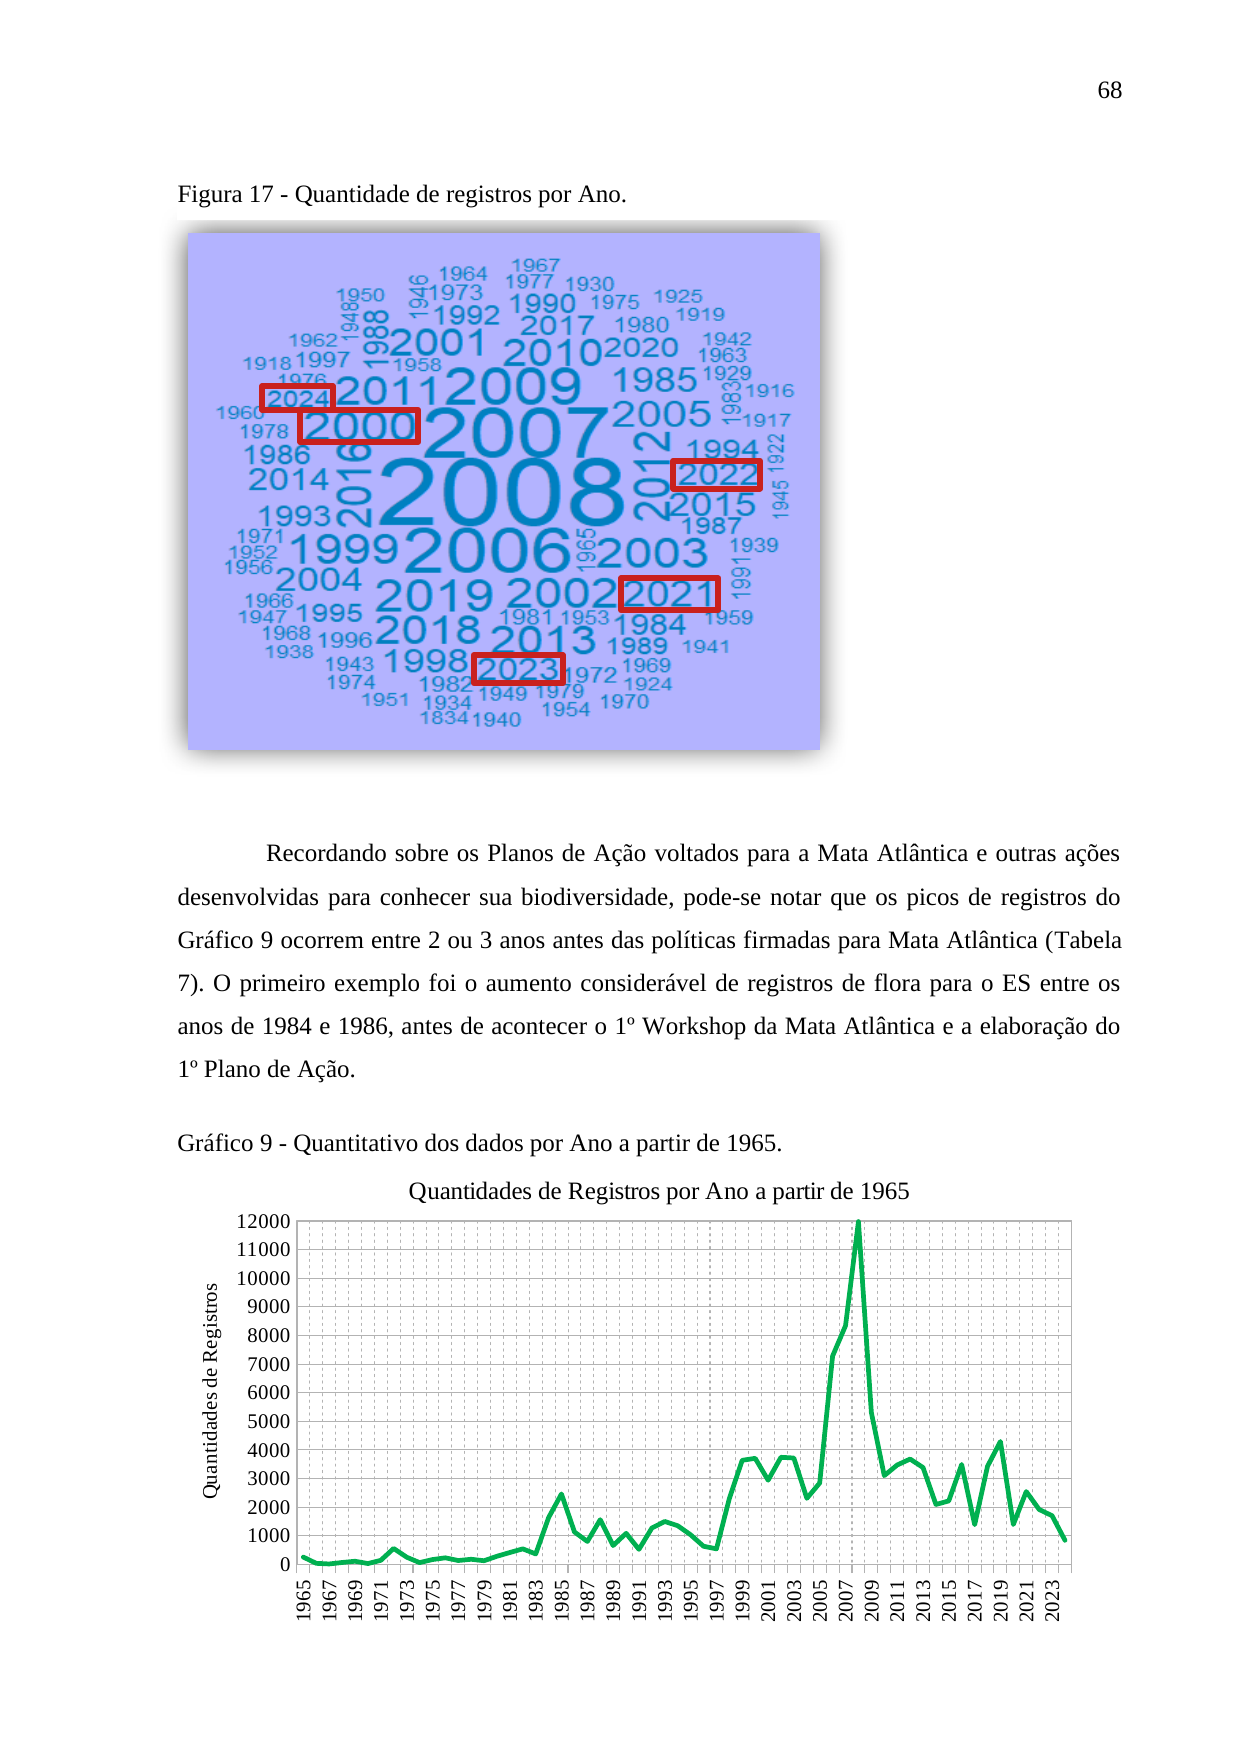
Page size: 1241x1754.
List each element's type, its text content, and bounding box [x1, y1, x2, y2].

picture [188, 233, 820, 750]
text Recordando sobre os Planos de Ação voltados para a Mata Atlântica e outras ações desenvolvidas para conhecer sua biodiversidade, pode-se notar que os picos de registros do Gráfico 9 ocorrem entre 2 ou 3 anos antes das políticas firmadas para Mata Atlântica (Tabela 7). O primeiro exemplo foi o aumento considerável de registros de flora para o ES entre os anos de 1984 e 1986, antes de acontecer o 1º Workshop da Mata Atlântica e a elaboração do 1º Plano de Ação. [177, 838, 1122, 1083]
